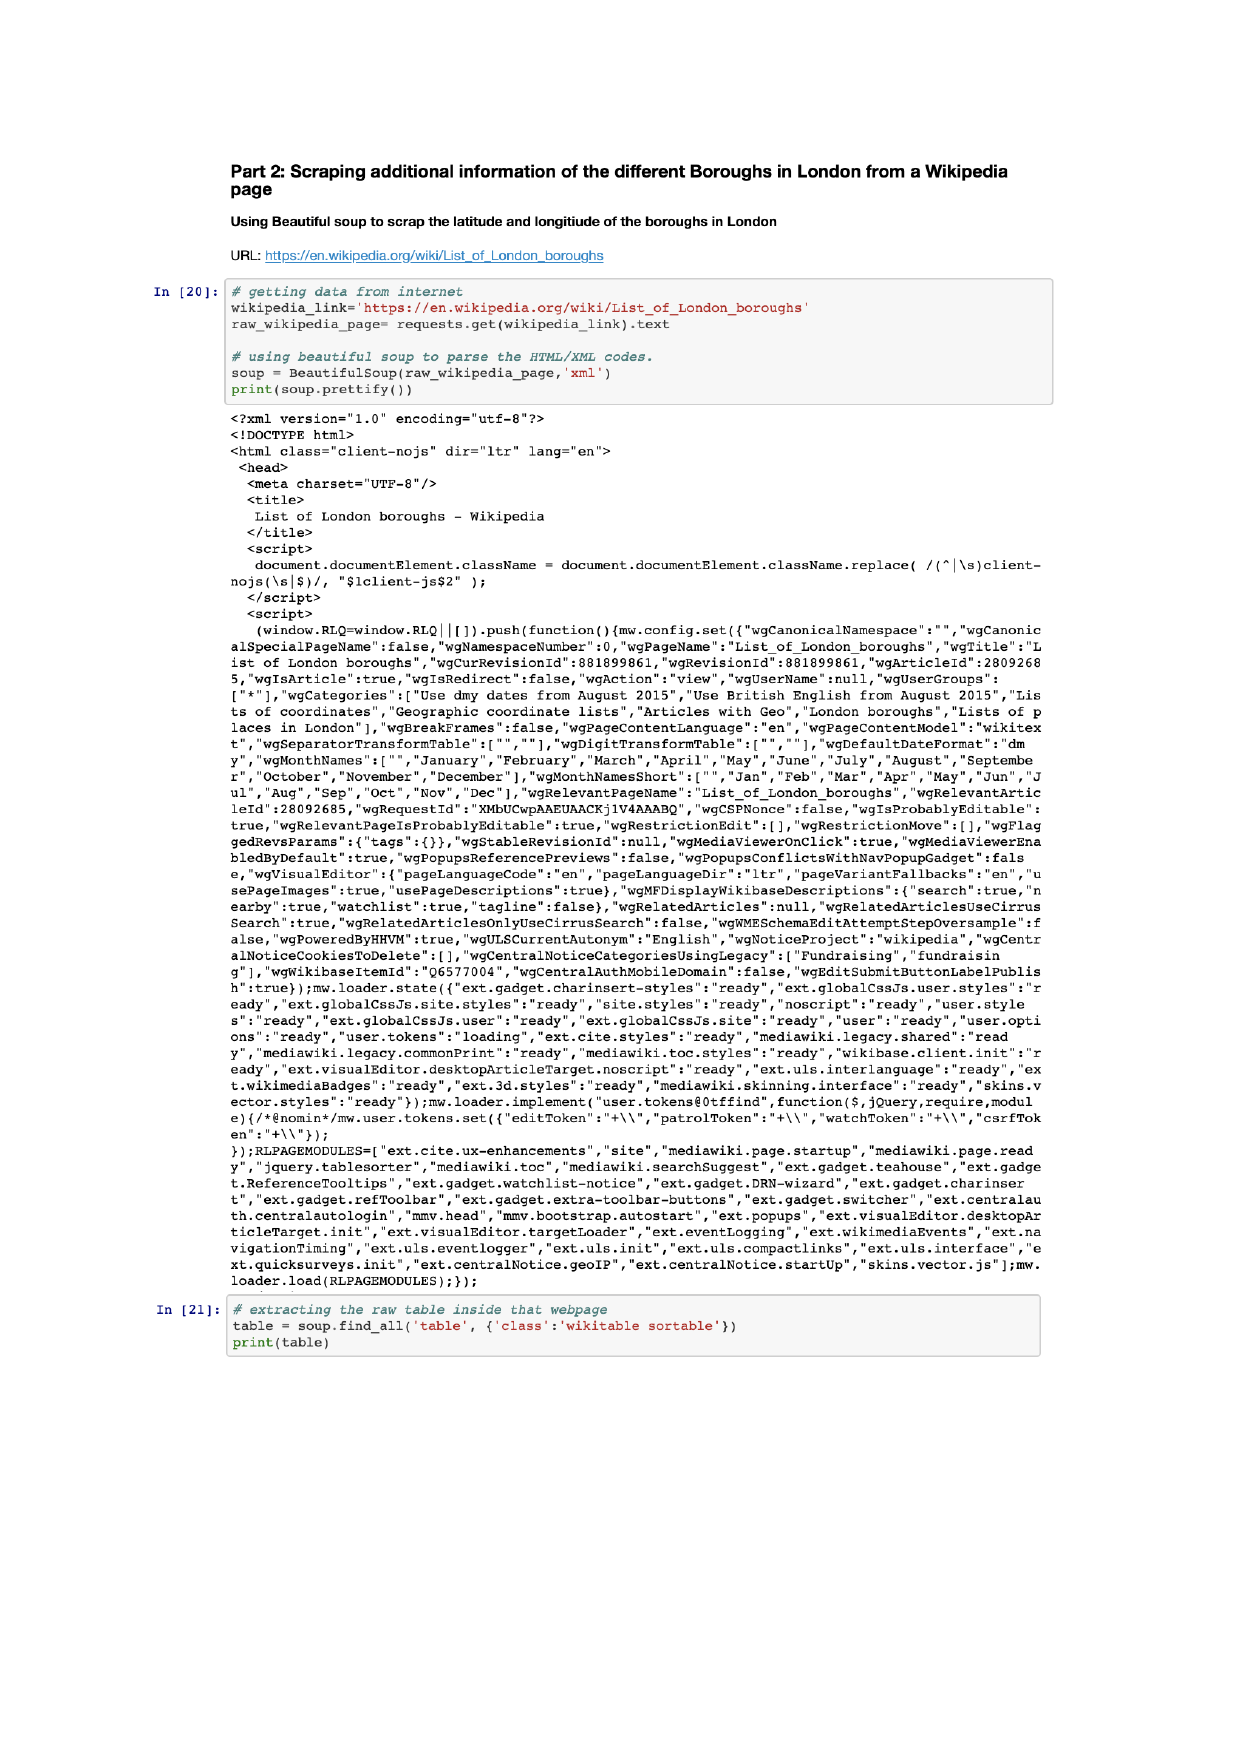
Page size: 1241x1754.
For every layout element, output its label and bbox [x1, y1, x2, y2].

picture [150, 150, 1090, 1361]
